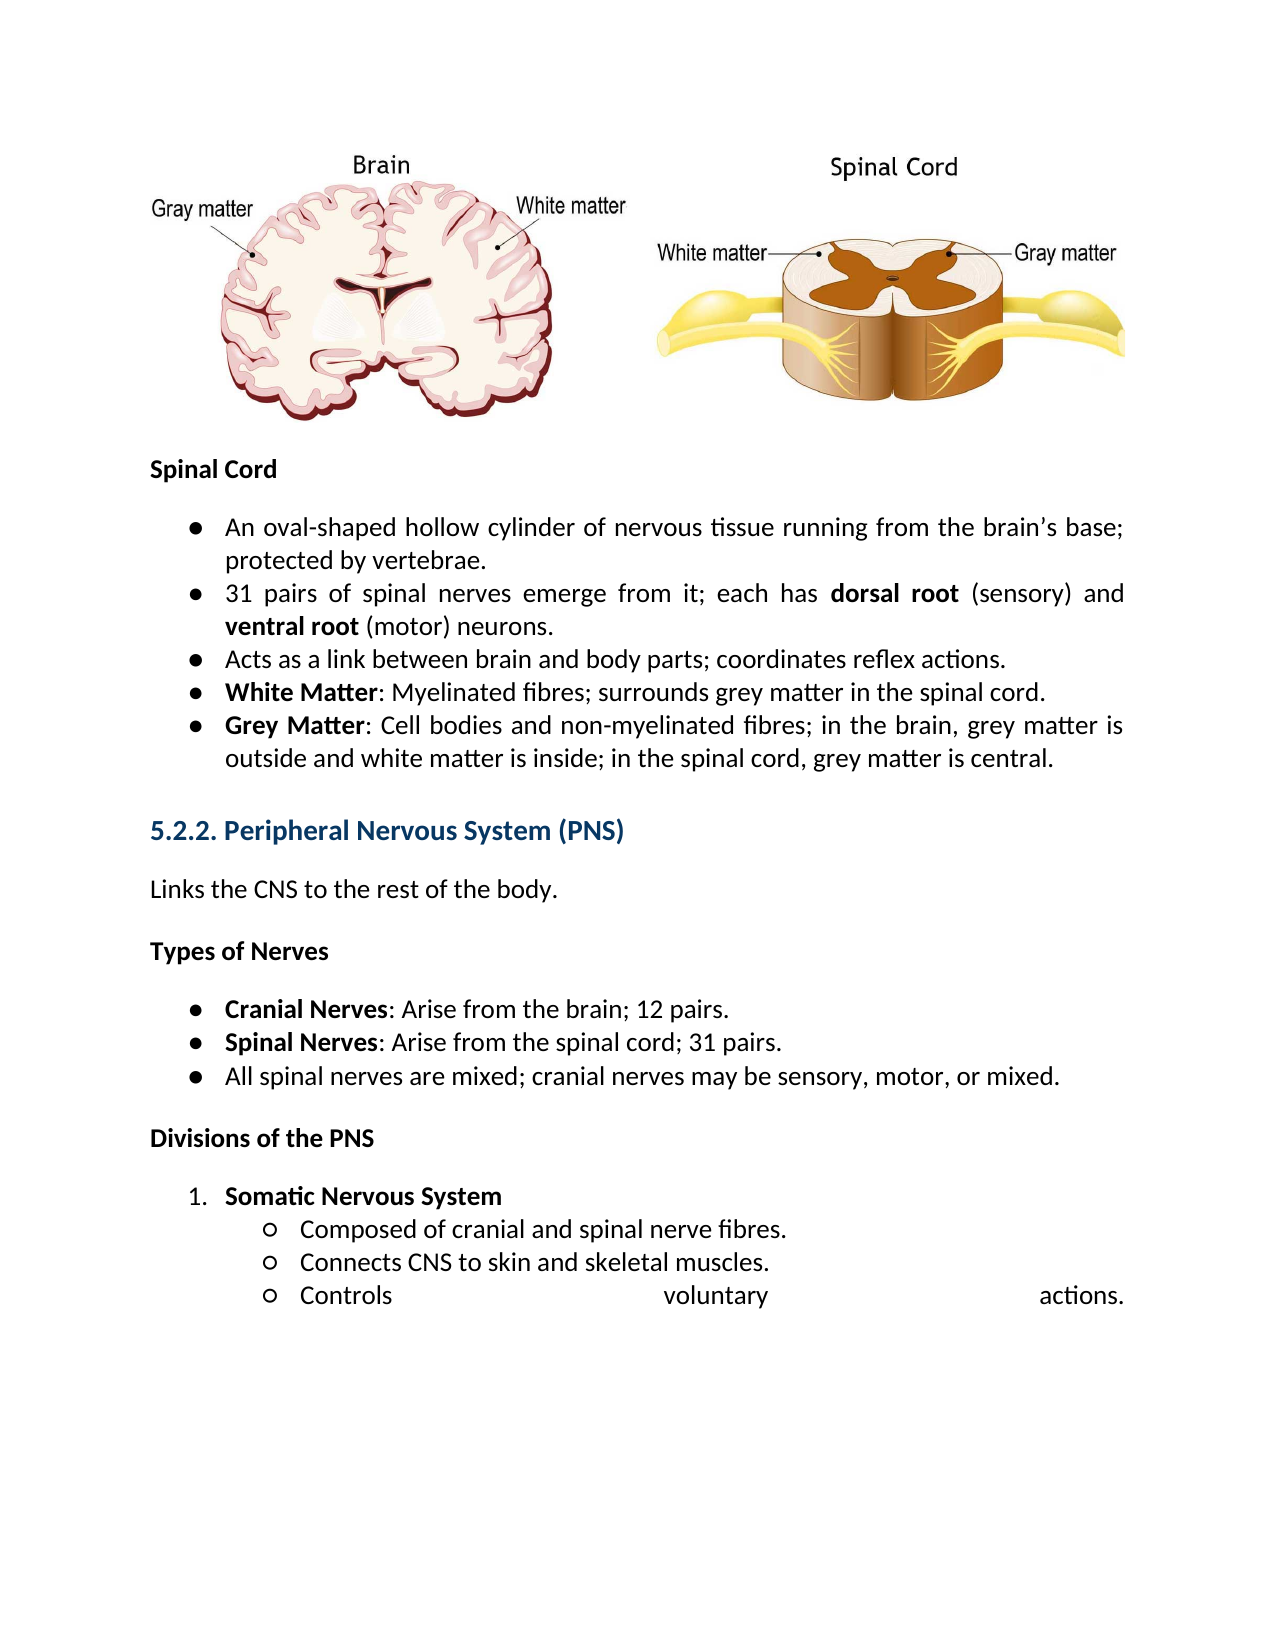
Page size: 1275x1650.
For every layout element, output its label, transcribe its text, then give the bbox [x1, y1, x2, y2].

subtitle 5.2.2. Peripheral Nervous System (PNS) [150, 812, 1125, 847]
list Grey Matter: Cell bodies and non-myelinated fibres; in the brain, grey matter is outside and white matter is inside; in the spinal cord, grey matter is central. [187, 708, 1125, 774]
list Composed of cranial and spinal nerve fibres. [262, 1212, 1125, 1245]
text Links the CNS to the rest of the body. [150, 872, 1125, 905]
list Spinal Nerves: Arise from the spinal cord; 31 pairs. [187, 1026, 1125, 1059]
list All spinal nerves are mixed; cranial nerves may be sensory, motor, or mixed. [187, 1059, 1125, 1092]
picture [150, 150, 1125, 423]
list White Matter: Myelinated fibres; surrounds grey matter in the spinal cord. [187, 675, 1125, 708]
list Acts as a link between brain and body parts; coordinates reflex actions. [187, 642, 1125, 675]
subtitle Spinal Cord [150, 452, 1125, 485]
list Cranial Nerves: Arise from the brain; 12 pairs. [187, 993, 1125, 1026]
subtitle Divisions of the PNS [150, 1121, 1125, 1154]
list An oval-shaped hollow cylinder of nervous tissue running from the brain’s base; protected by vertebrae. [187, 510, 1125, 576]
list Connects CNS to skin and skeletal muscles. [262, 1245, 1125, 1278]
subtitle Types of Nerves [150, 934, 1125, 968]
list Somatic Nervous System [187, 1179, 1125, 1212]
list 31 pairs of spinal nerves emerge from it; each has dorsal root (sensory) and ventral root (motor) neurons. [187, 576, 1125, 642]
list Controls voluntary actions. [262, 1278, 1125, 1337]
